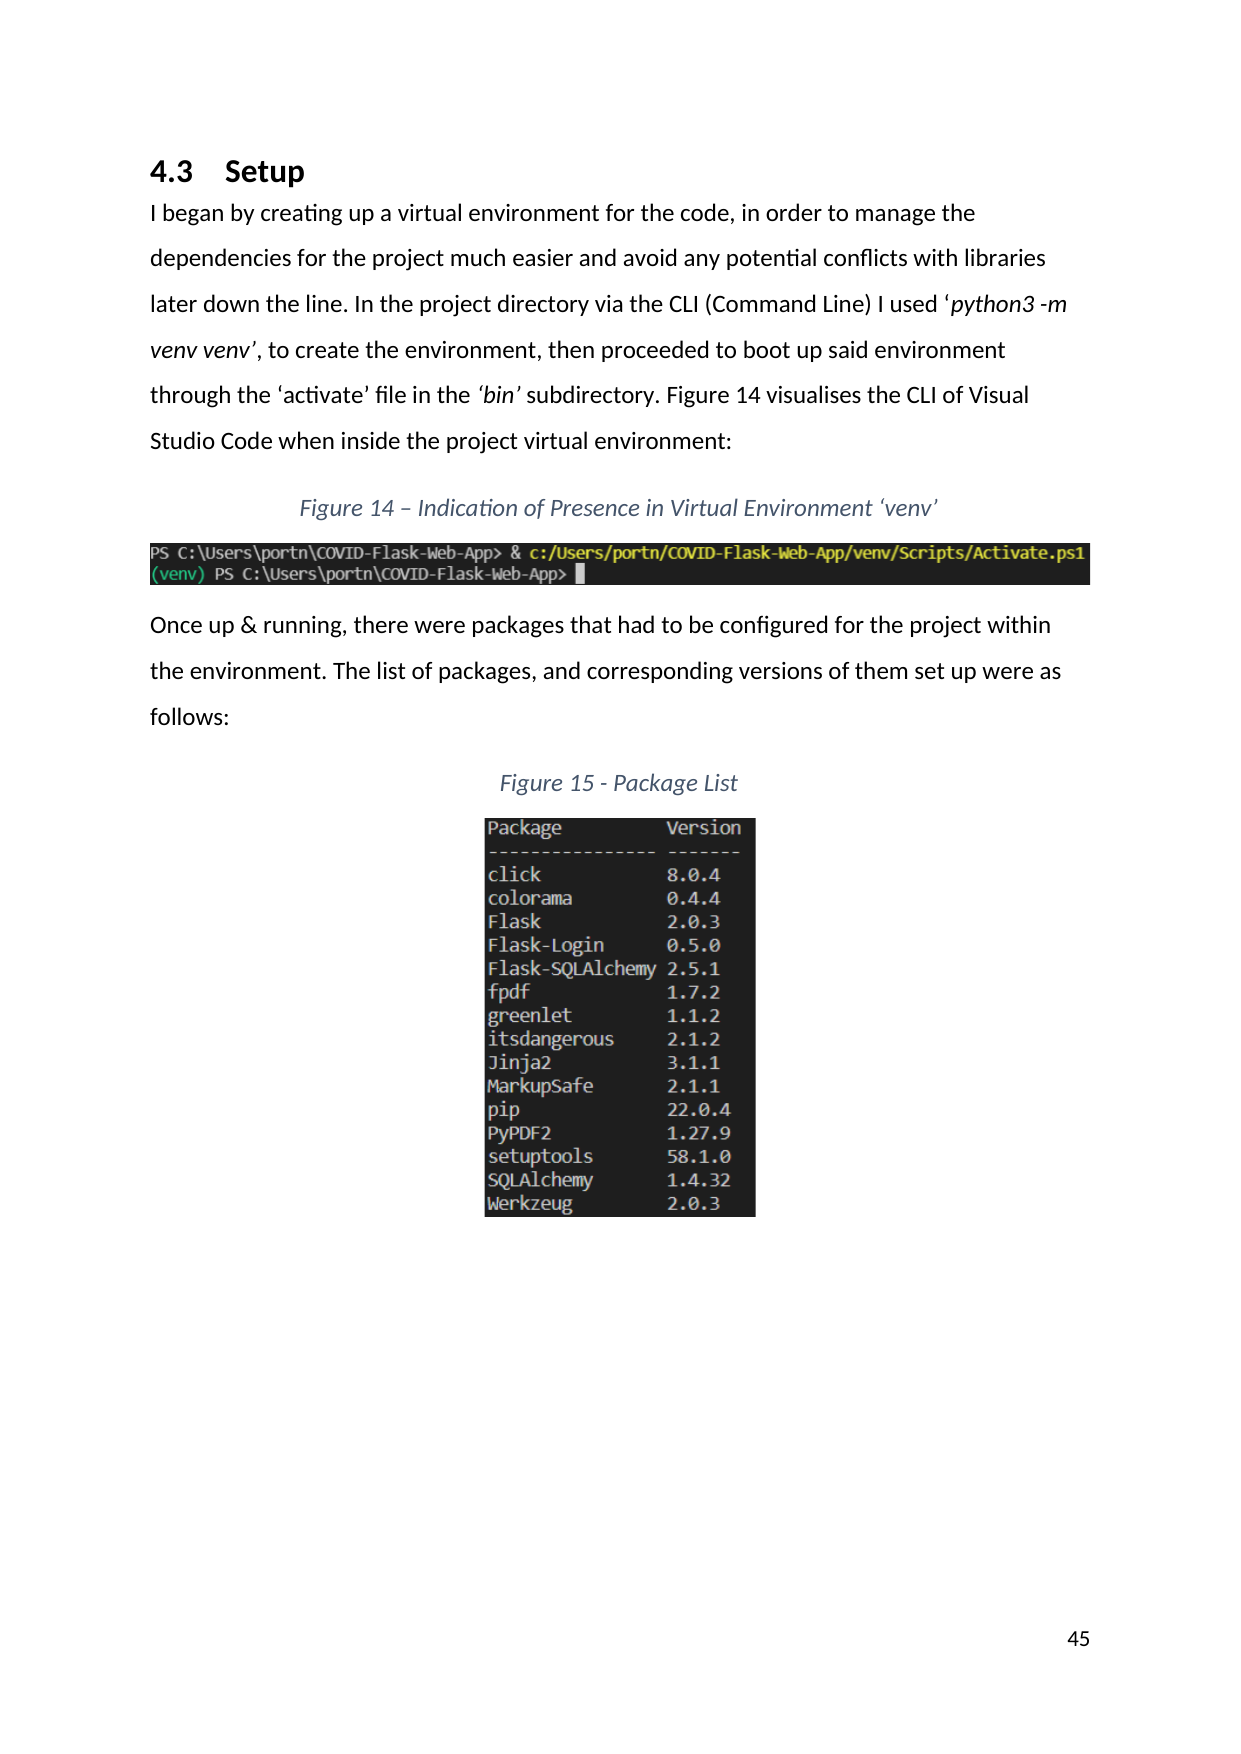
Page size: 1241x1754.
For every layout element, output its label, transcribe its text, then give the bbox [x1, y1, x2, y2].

text I began by creating up a virtual environment for the code, in order to manage the dependencies for the project much easier and avoid any potential conflicts with libraries later down the line. In the project directory via the CLI (Command Line) I used ‘python3 -m venv venv’, to create the environment, then proceeded to boot up said environment through the ‘activate’ file in the ‘bin’ subdirectory. Figure 14 visualises the CLI of Visual Studio Code when inside the project virtual environment: [150, 197, 1090, 456]
picture [484, 818, 756, 1217]
picture [150, 543, 1091, 585]
text Figure 14 – Indication of Presence in Virtual Environment ‘venv’ [150, 492, 1090, 522]
text Figure 15 - Package List [150, 767, 1090, 798]
text Once up & running, there were packages that had to be configured for the project within the environment. The list of packages, and corresponding versions of them set up were as follows: [150, 609, 1090, 731]
subtitle 4.3 Setup [150, 150, 1090, 191]
